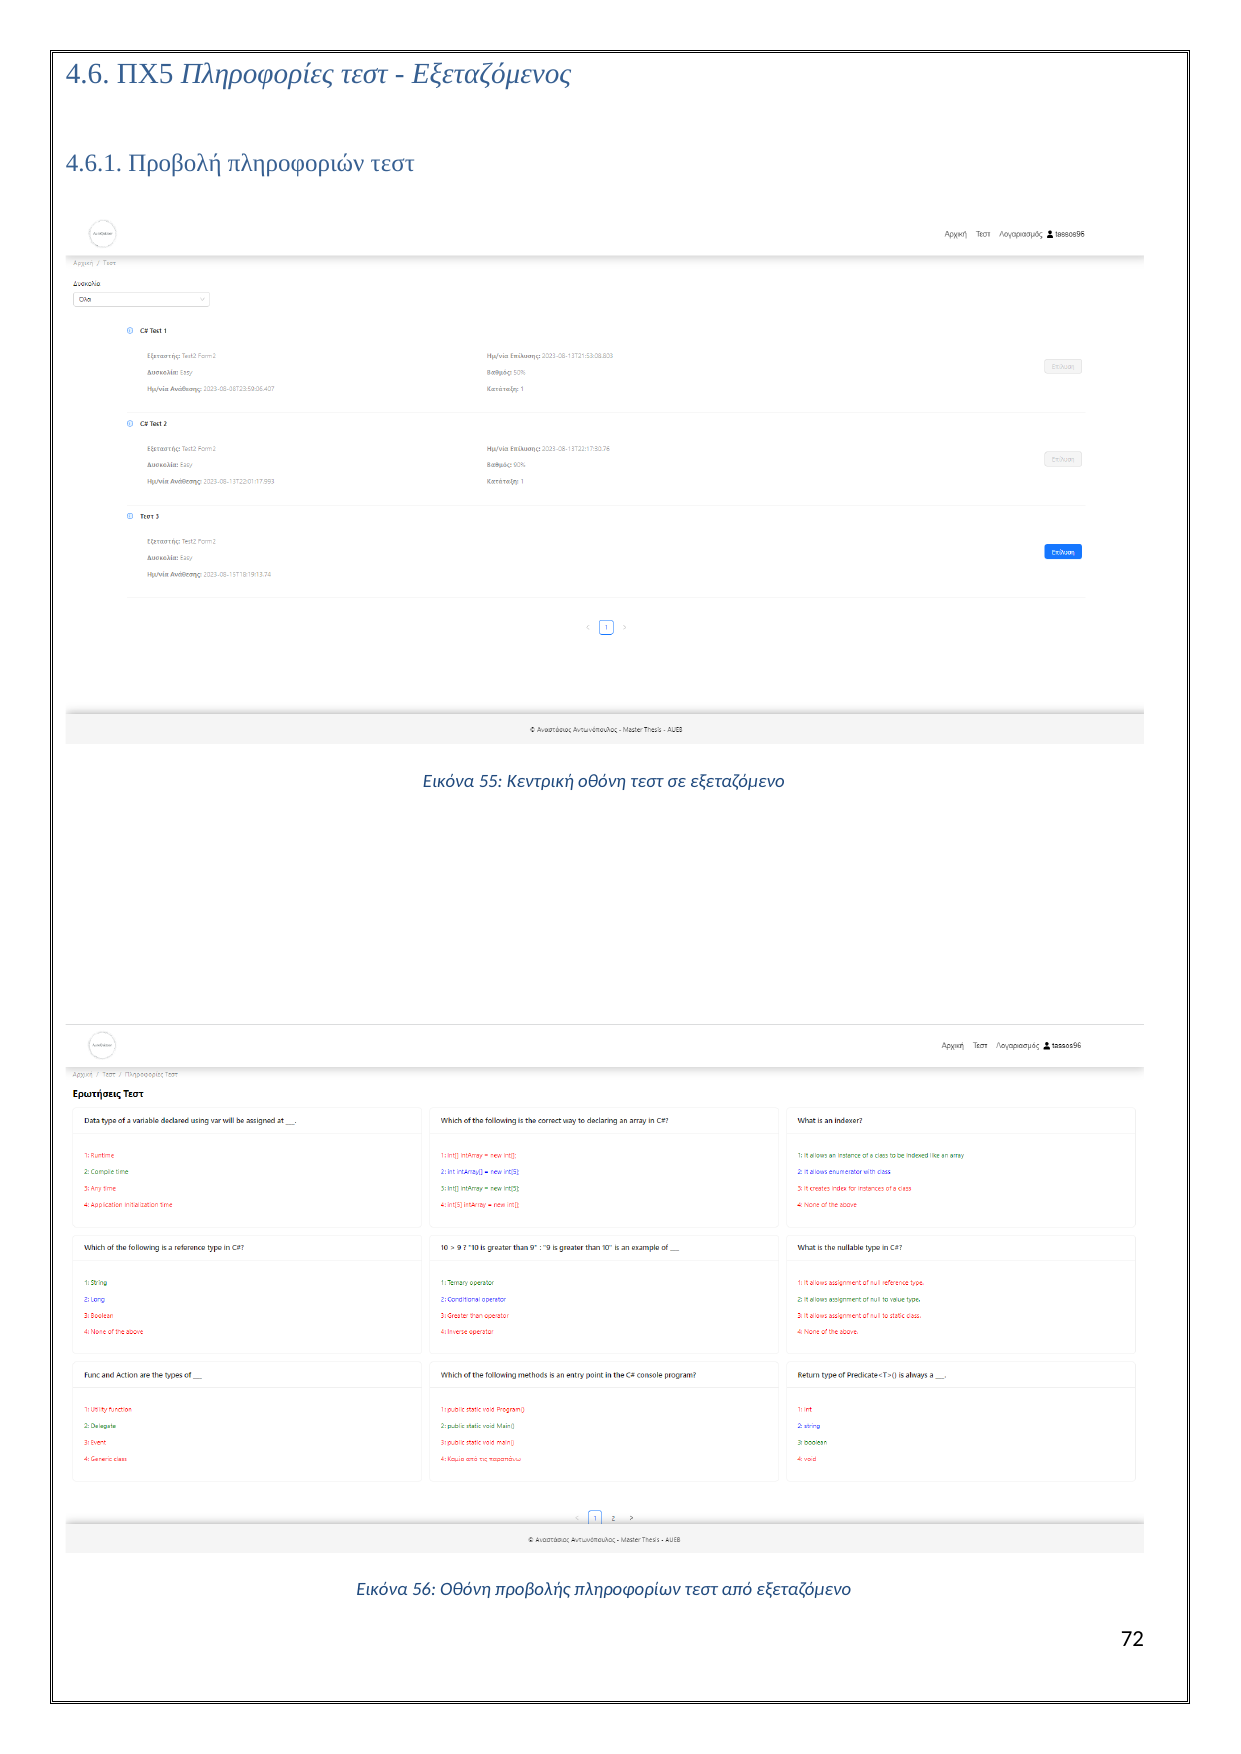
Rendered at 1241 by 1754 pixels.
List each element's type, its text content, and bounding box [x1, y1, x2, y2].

subtitle 4.6. ΠΧ5 Πληροφορίες τεστ - Εξεταζόμενος [66, 56, 1144, 90]
picture [65, 213, 1144, 744]
picture [65, 1024, 1144, 1553]
subtitle 4.6.1. Προβολή πληροφοριών τεστ [66, 148, 1144, 209]
